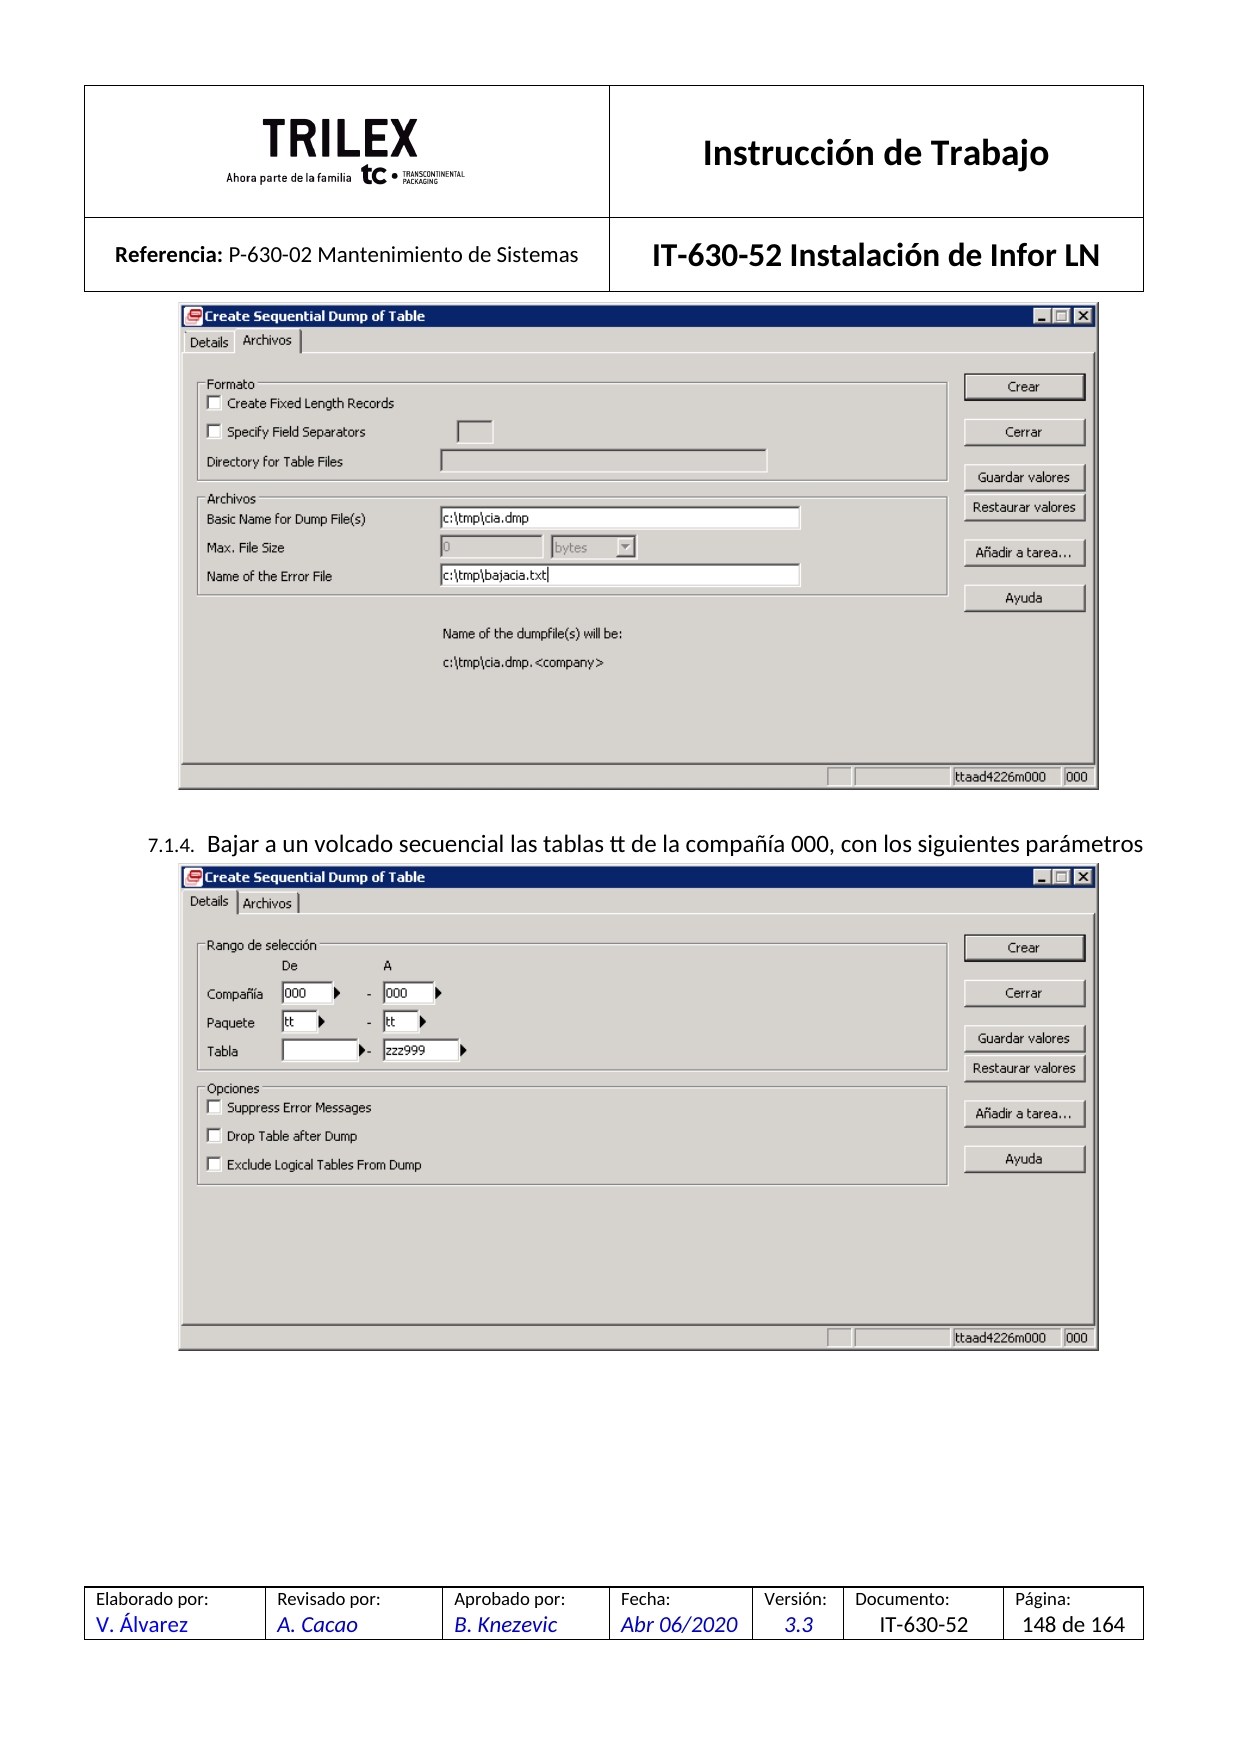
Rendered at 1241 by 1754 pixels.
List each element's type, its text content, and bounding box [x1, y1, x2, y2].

list Bajar a un volcado secuencial las tablas tt de la compañía 000, con los siguientes parámetros [148, 828, 1166, 859]
picture [178, 863, 1099, 1351]
picture [207, 93, 487, 210]
picture [178, 302, 1099, 790]
